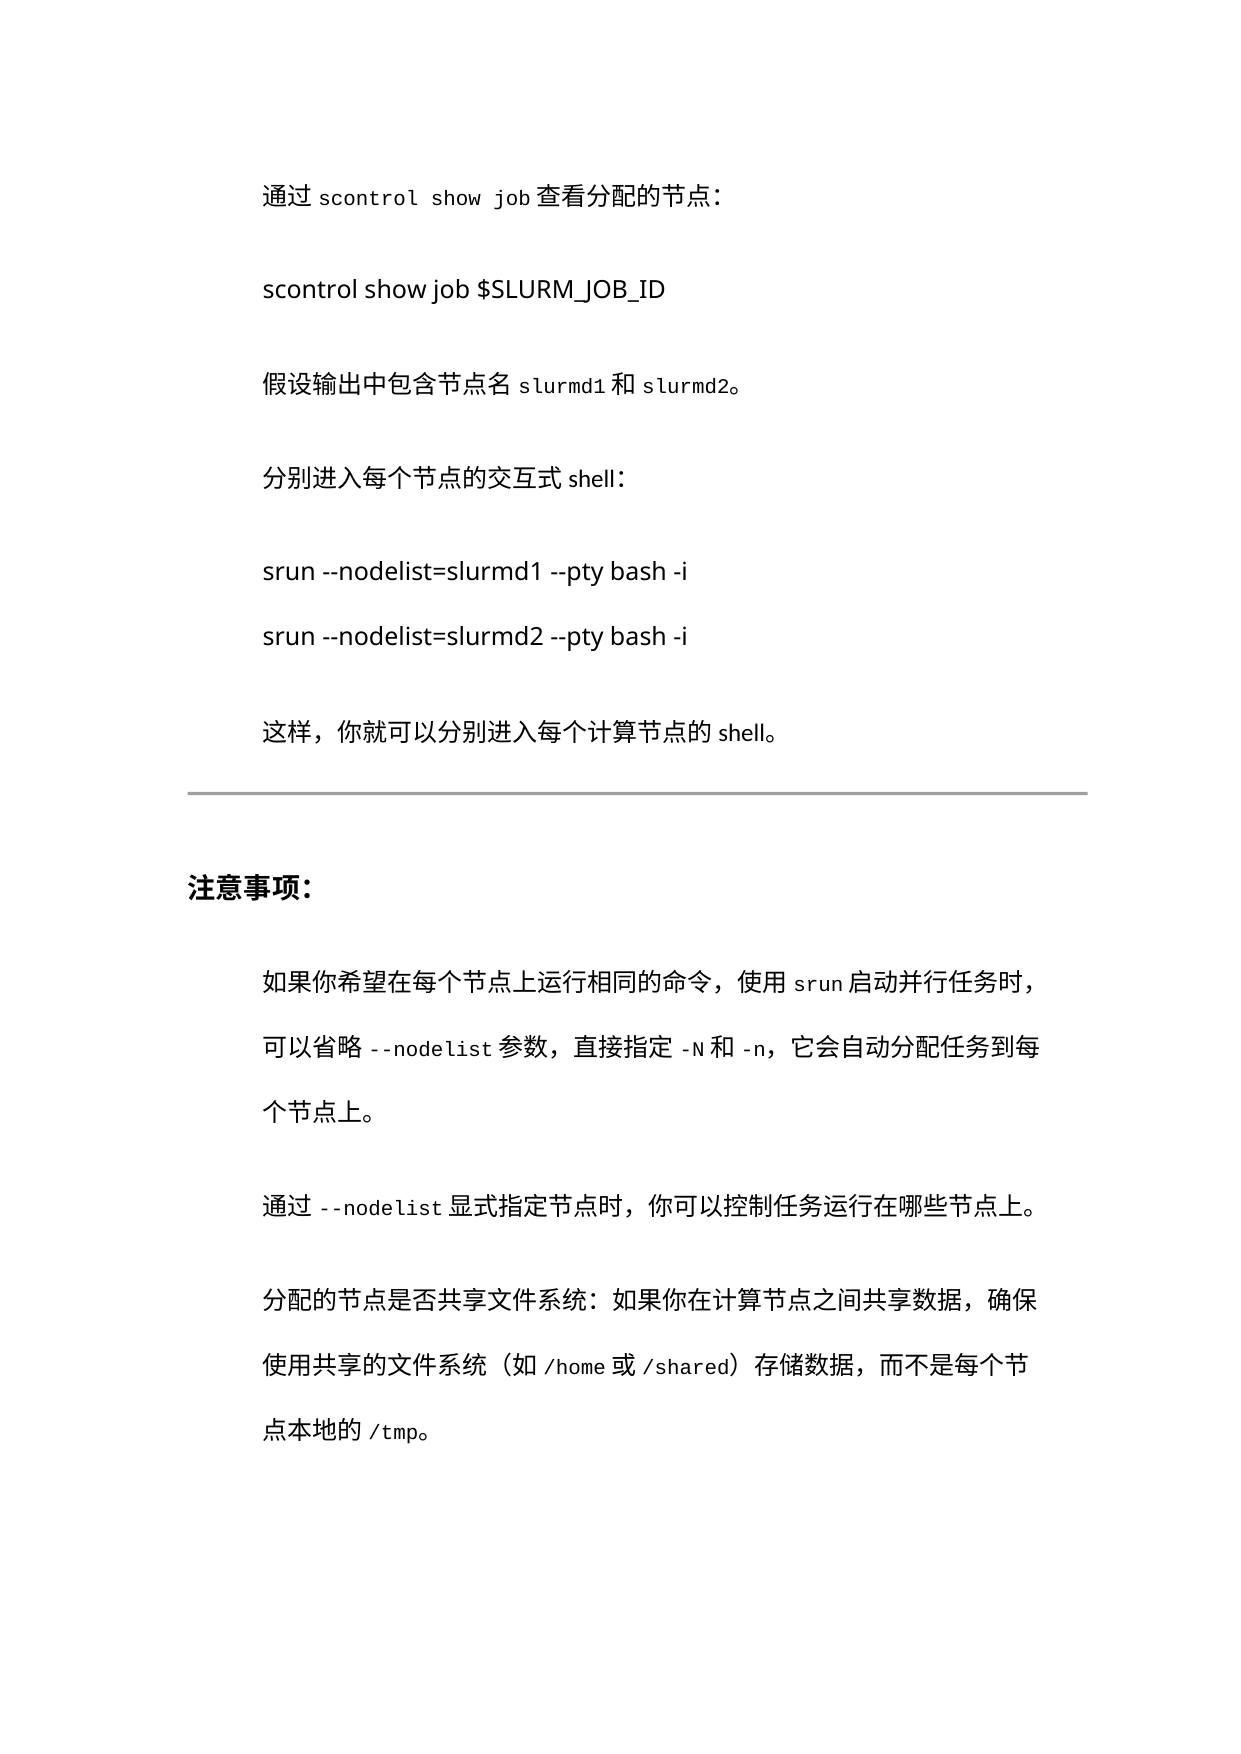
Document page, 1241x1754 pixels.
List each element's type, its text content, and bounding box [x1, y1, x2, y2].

text 通过 scontrol show job 查看分配的节点： [262, 162, 1053, 227]
text 分别进入每个节点的交互式 shell： [262, 444, 1053, 509]
text 分配的节点是否共享文件系统：如果你在计算节点之间共享数据，确保使用共享的文件系统（如 /home 或 /shared）存储数据，而不是每个节点本地的 /tmp。 [262, 1266, 1053, 1461]
subtitle 注意事项： [187, 854, 1053, 919]
text srun --nodelist=slurmd2 --pty bash -i [262, 604, 1053, 669]
text srun --nodelist=slurmd1 --pty bash -i [262, 539, 1053, 604]
text 假设输出中包含节点名 slurmd1 和 slurmd2。 [262, 350, 1053, 415]
text 如果你希望在每个节点上运行相同的命令，使用 srun 启动并行任务时，可以省略 --nodelist 参数，直接指定 -N 和 -n，它会自动分配任务到每个节点上。 [262, 948, 1053, 1143]
text 这样，你就可以分别进入每个计算节点的 shell。 [262, 698, 1053, 763]
text scontrol show job $SLURM_JOB_ID [262, 256, 1053, 321]
text 通过 --nodelist 显式指定节点时，你可以控制任务运行在哪些节点上。 [262, 1172, 1053, 1237]
